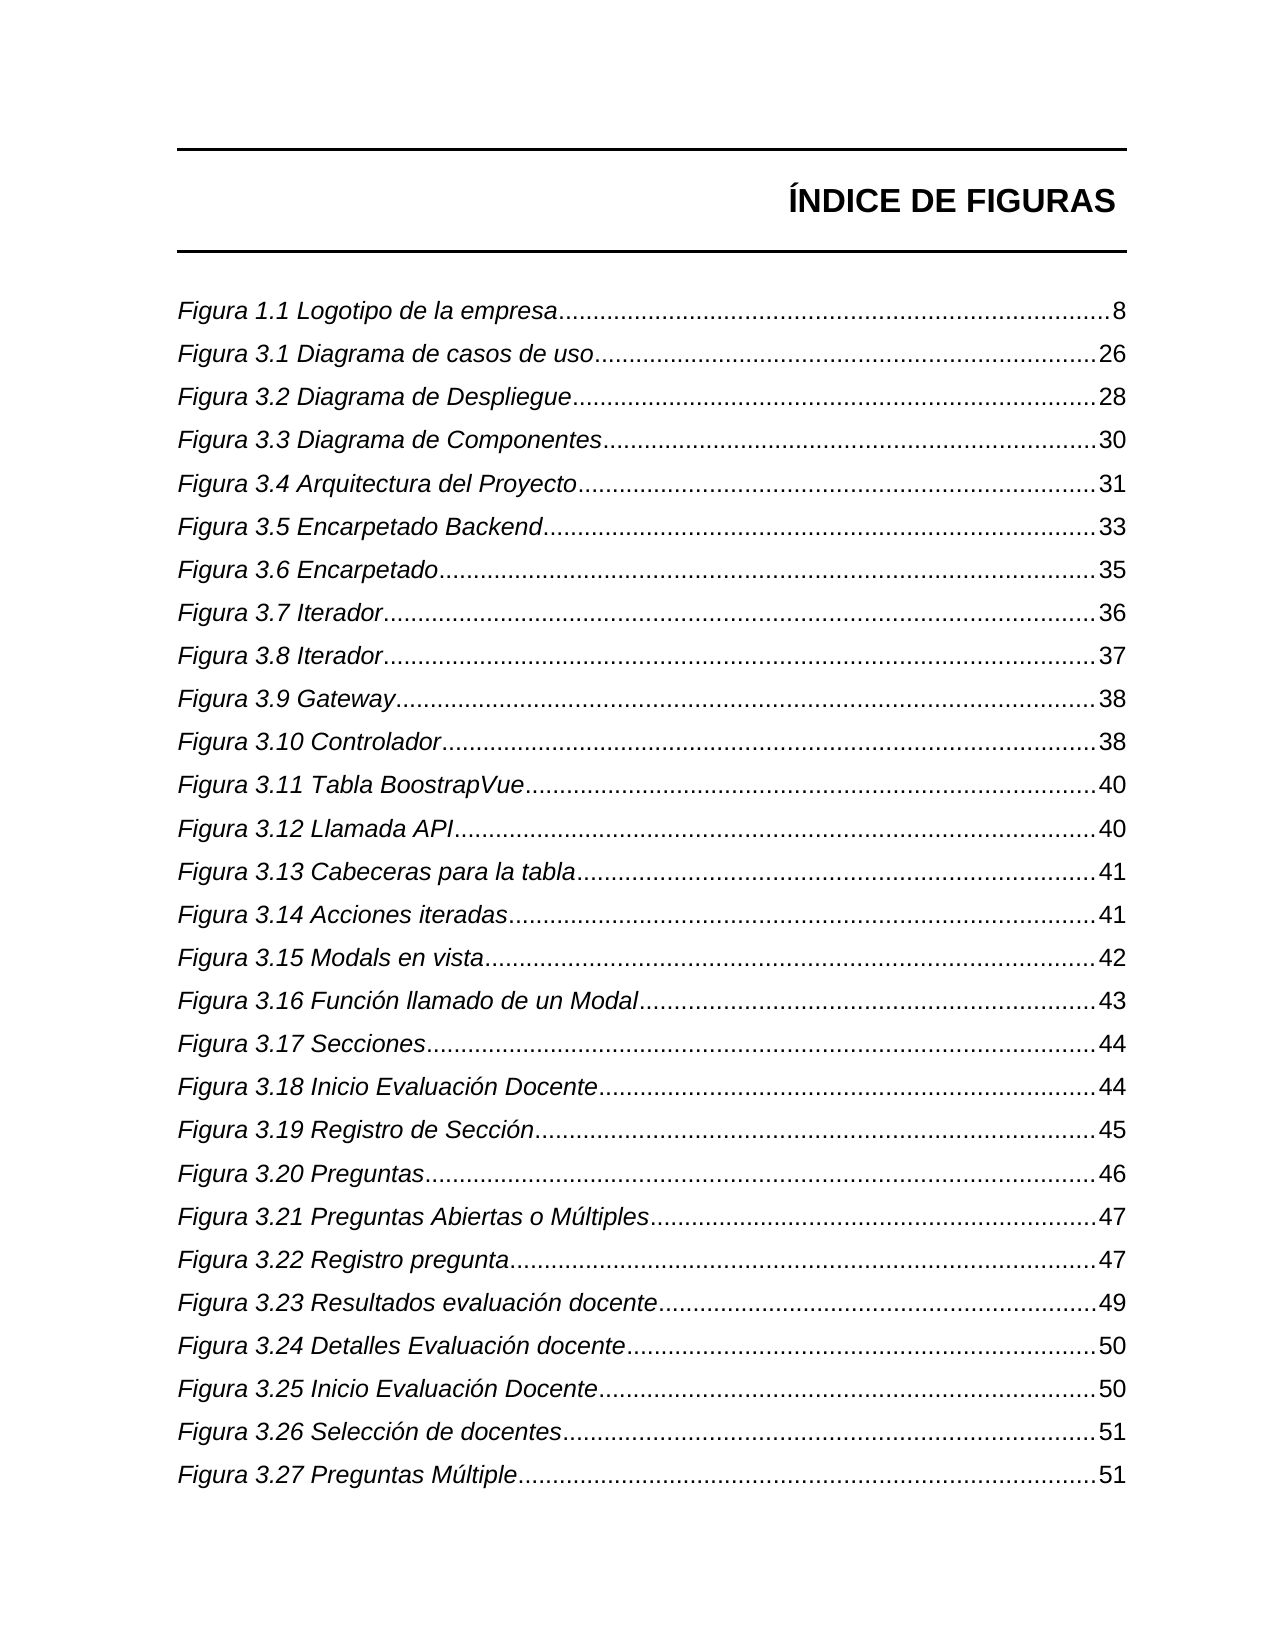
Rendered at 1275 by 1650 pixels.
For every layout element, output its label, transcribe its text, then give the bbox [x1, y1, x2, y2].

text Figura 3.18 Inicio Evaluación Docente 44 [177, 1072, 1127, 1101]
text Figura 3.9 Gateway 38 [177, 684, 1127, 713]
text Figura 3.26 Selección de docentes 51 [177, 1417, 1127, 1446]
text Figura 3.17 Secciones 44 [177, 1029, 1127, 1058]
text Figura 3.19 Registro de Sección 45 [177, 1116, 1127, 1144]
text Figura 3.6 Encarpetado 35 [177, 555, 1127, 584]
table_header ÍNDICE DE FIGURAS [177, 151, 1127, 250]
text Figura 3.11 Tabla BoostrapVue 40 [177, 771, 1127, 799]
text Figura 3.13 Cabeceras para la tabla 41 [177, 857, 1127, 886]
text Figura 3.16 Función llamado de un Modal 43 [177, 986, 1127, 1015]
text Figura 3.27 Preguntas Múltiple 51 [177, 1461, 1127, 1489]
text Figura 3.7 Iterador 36 [177, 598, 1127, 627]
text Figura 3.22 Registro pregunta 47 [177, 1245, 1127, 1274]
text Figura 3.15 Modals en vista 42 [177, 943, 1127, 972]
text Figura 3.25 Inicio Evaluación Docente 50 [177, 1374, 1127, 1403]
text Figura 3.8 Iterador 37 [177, 641, 1127, 670]
text Figura 3.10 Controlador 38 [177, 727, 1127, 756]
text Figura 3.21 Preguntas Abiertas o Múltiples 47 [177, 1202, 1127, 1231]
text Figura 1.1 Logotipo de la empresa 8 [177, 296, 1127, 325]
text Figura 3.20 Preguntas 46 [177, 1159, 1127, 1187]
text Figura 3.3 Diagrama de Componentes 30 [177, 426, 1127, 454]
text Figura 3.24 Detalles Evaluación docente 50 [177, 1331, 1127, 1360]
text Figura 3.4 Arquitectura del Proyecto 31 [177, 469, 1127, 497]
text Figura 3.12 Llamada API 40 [177, 814, 1127, 842]
text Figura 3.2 Diagrama de Despliegue 28 [177, 382, 1127, 411]
text Figura 3.1 Diagrama de casos de uso 26 [177, 339, 1127, 368]
text Figura 3.23 Resultados evaluación docente 49 [177, 1288, 1127, 1317]
text Figura 3.14 Acciones iteradas 41 [177, 900, 1127, 929]
text Figura 3.5 Encarpetado Backend 33 [177, 512, 1127, 541]
